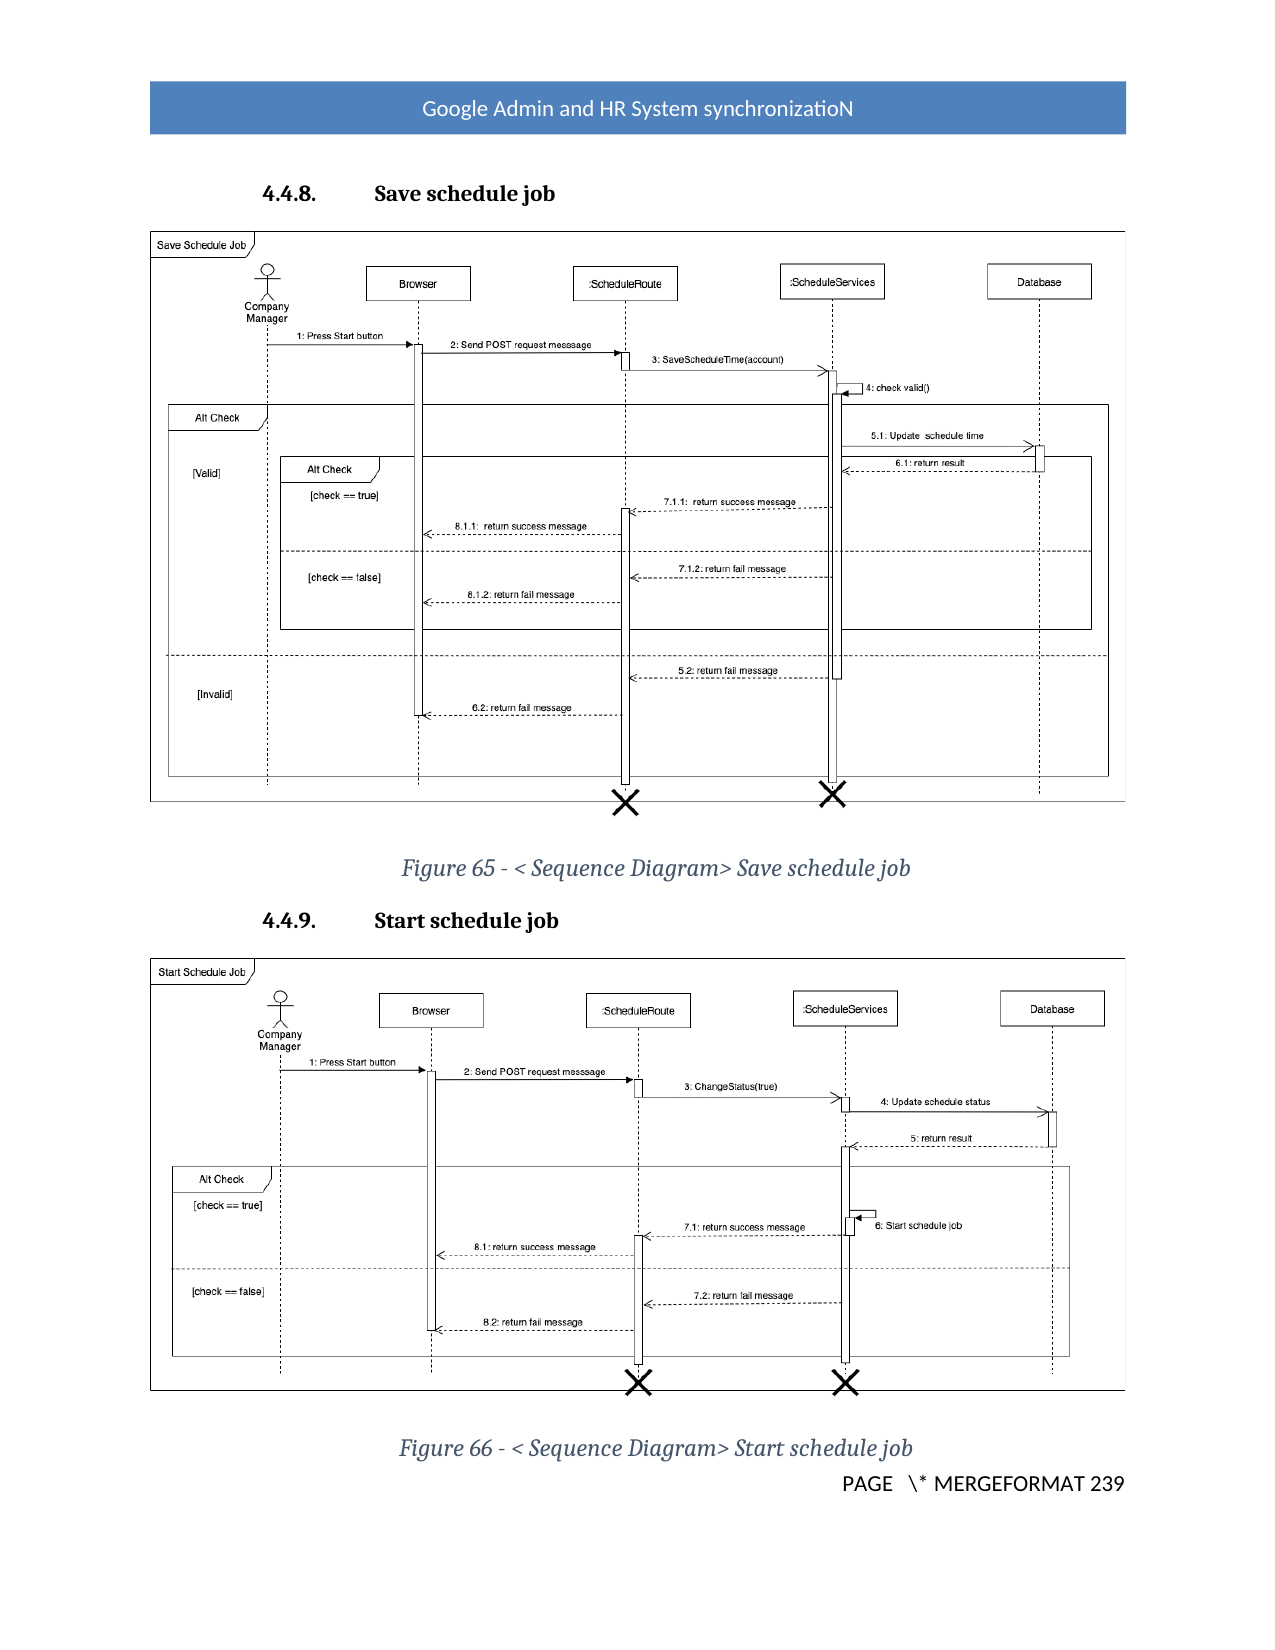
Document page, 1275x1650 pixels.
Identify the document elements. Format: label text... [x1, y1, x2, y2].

text Figure 65 - < Sequence Diagram> Save schedule job [187, 853, 1125, 882]
picture [150, 231, 1125, 821]
subtitle Save schedule job [262, 181, 1125, 207]
text Figure 66 - < Sequence Diagram> Start schedule job [187, 1433, 1125, 1462]
subtitle Start schedule job [262, 907, 1125, 934]
picture [150, 958, 1125, 1401]
